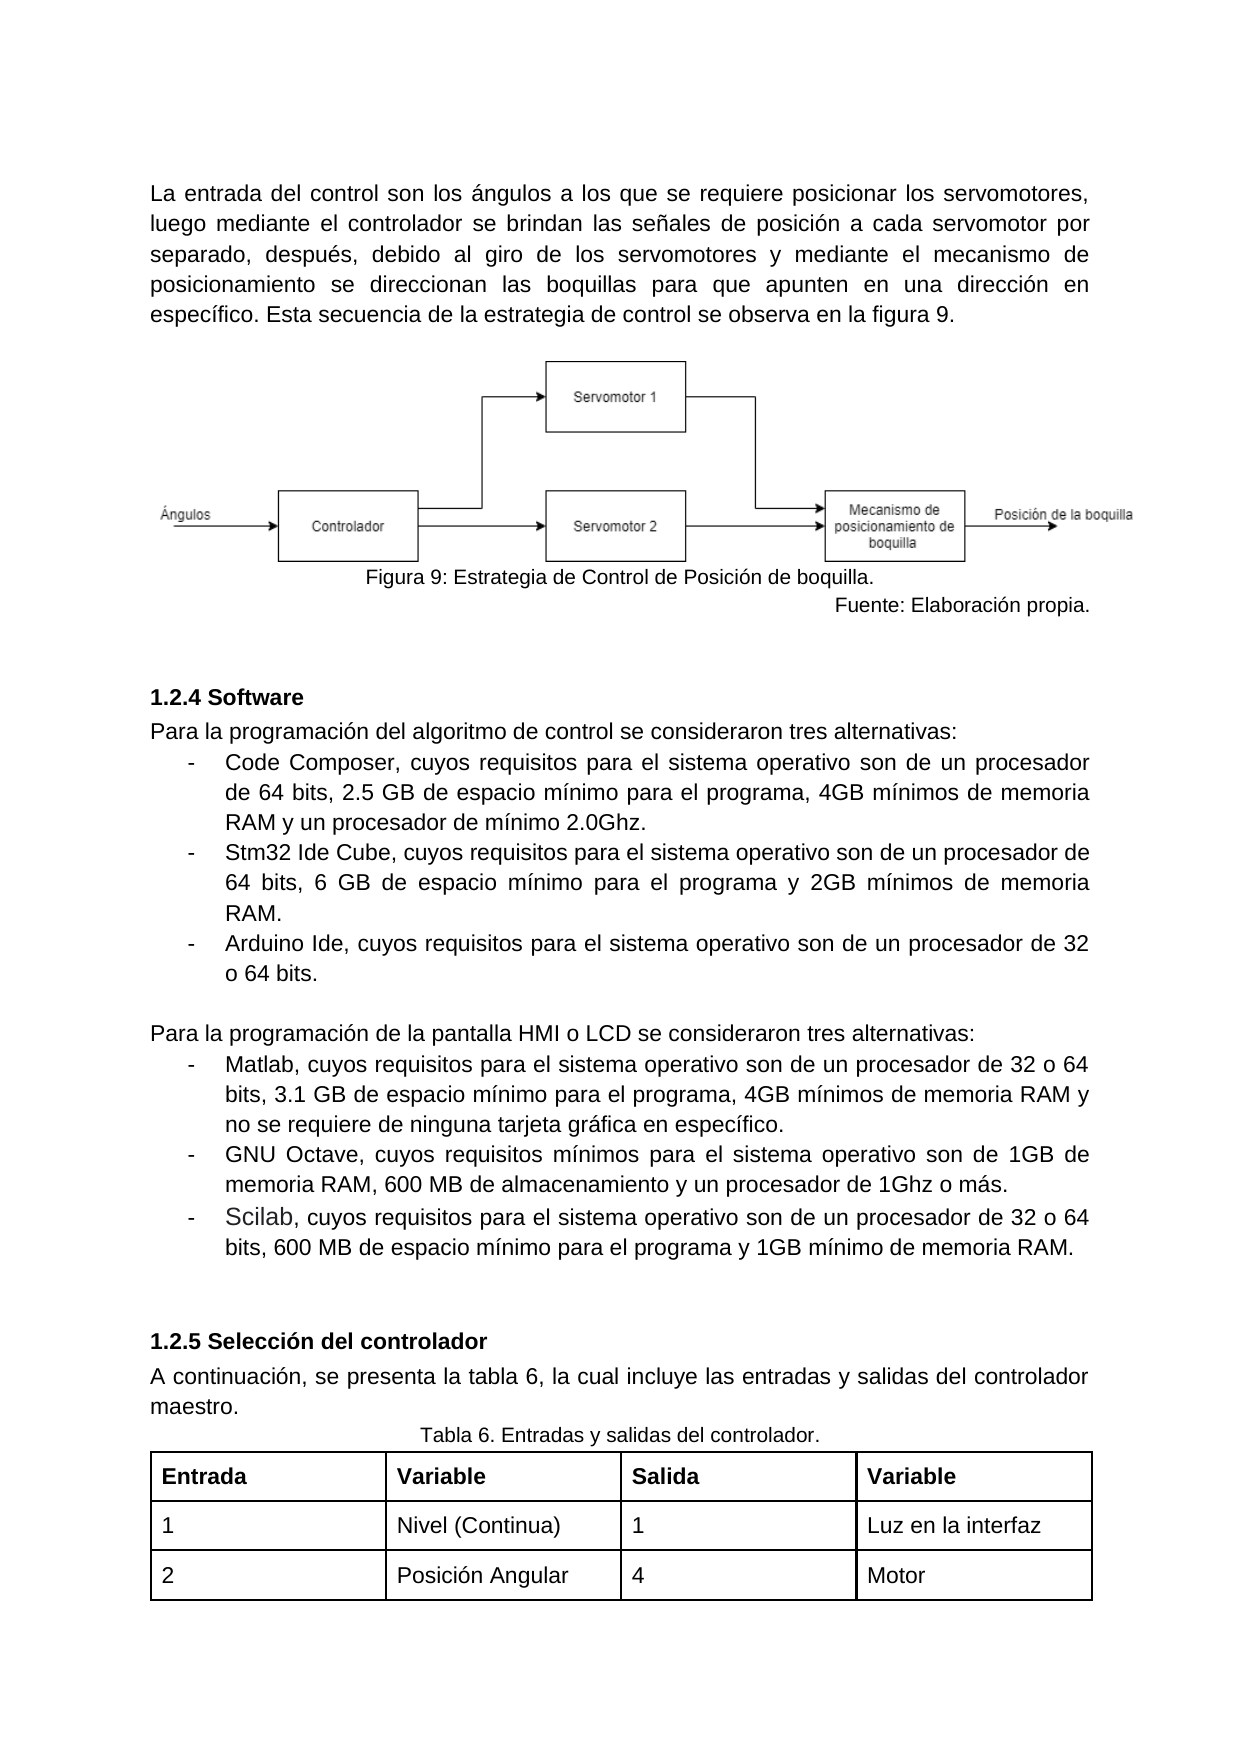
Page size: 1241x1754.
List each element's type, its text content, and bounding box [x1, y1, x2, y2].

table_cell 2 [152, 1551, 385, 1598]
table_cell 1 [622, 1502, 855, 1549]
table_header Salida [622, 1453, 855, 1500]
text Para la programación de la pantalla HMI o LCD se consideraron tres alternativas: [150, 1020, 1090, 1047]
table_cell Motor [858, 1551, 1091, 1598]
table_cell 1 [152, 1502, 385, 1549]
text Tabla 6. Entradas y salidas del controlador. [150, 1423, 1090, 1447]
table_cell 4 [622, 1551, 855, 1598]
table_header Entrada [152, 1453, 385, 1500]
text A continuación, se presenta la tabla 6, la cual incluye las entradas y salidas del controlador maestro. [150, 1363, 1090, 1419]
list GNU Octave, cuyos requisitos mínimos para el sistema operativo son de 1GB de memoria RAM, 600 MB de almacenamiento y un procesador de 1Ghz o más. [187, 1141, 1090, 1198]
subtitle 1.2.4 Software [150, 684, 1090, 710]
picture [150, 361, 1140, 562]
table_cell Nivel (Continua) [387, 1502, 620, 1549]
text Fuente: Elaboración propia. [150, 593, 1090, 617]
list Code Composer, cuyos requisitos para el sistema operativo son de un procesador de 64 bits, 2.5 GB de espacio mínimo para el programa, 4GB mínimos de memoria RAM y un procesador de mínimo 2.0Ghz. [187, 748, 1090, 835]
list Stm32 Ide Cube, cuyos requisitos para el sistema operativo son de un procesador de 64 bits, 6 GB de espacio mínimo para el programa y 2GB mínimos de memoria RAM. [187, 839, 1090, 926]
table_cell Luz en la interfaz [858, 1502, 1091, 1549]
list Scilab, cuyos requisitos para el sistema operativo son de un procesador de 32 o 64 bits, 600 MB de espacio mínimo para el programa y 1GB mínimo de memoria RAM. [187, 1202, 1090, 1261]
table_header Variable [387, 1453, 620, 1500]
table_cell Posición Angular [387, 1551, 620, 1598]
table_header Variable [858, 1453, 1091, 1500]
subtitle 1.2.5 Selección del controlador [150, 1328, 1090, 1354]
text La entrada del control son los ángulos a los que se requiere posicionar los servomotores, luego mediante el controlador se brindan las señales de posición a cada servomotor por separado, después, debido al giro de los servomotores y mediante el mecanismo de posicionamiento se direccionan las boquillas para que apunten en una dirección en específico. Esta secuencia de la estrategia de control se observa en la figura 9. [150, 180, 1090, 327]
text Para la programación del algoritmo de control se consideraron tres alternativas: [150, 718, 1090, 745]
text Figura 9: Estrategia de Control de Posición de boquilla. [150, 565, 1090, 589]
list Matlab, cuyos requisitos para el sistema operativo son de un procesador de 32 o 64 bits, 3.1 GB de espacio mínimo para el programa, 4GB mínimos de memoria RAM y no se requiere de ninguna tarjeta gráfica en específico. [187, 1051, 1090, 1137]
list Arduino Ide, cuyos requisitos para el sistema operativo son de un procesador de 32 o 64 bits. [187, 930, 1090, 986]
